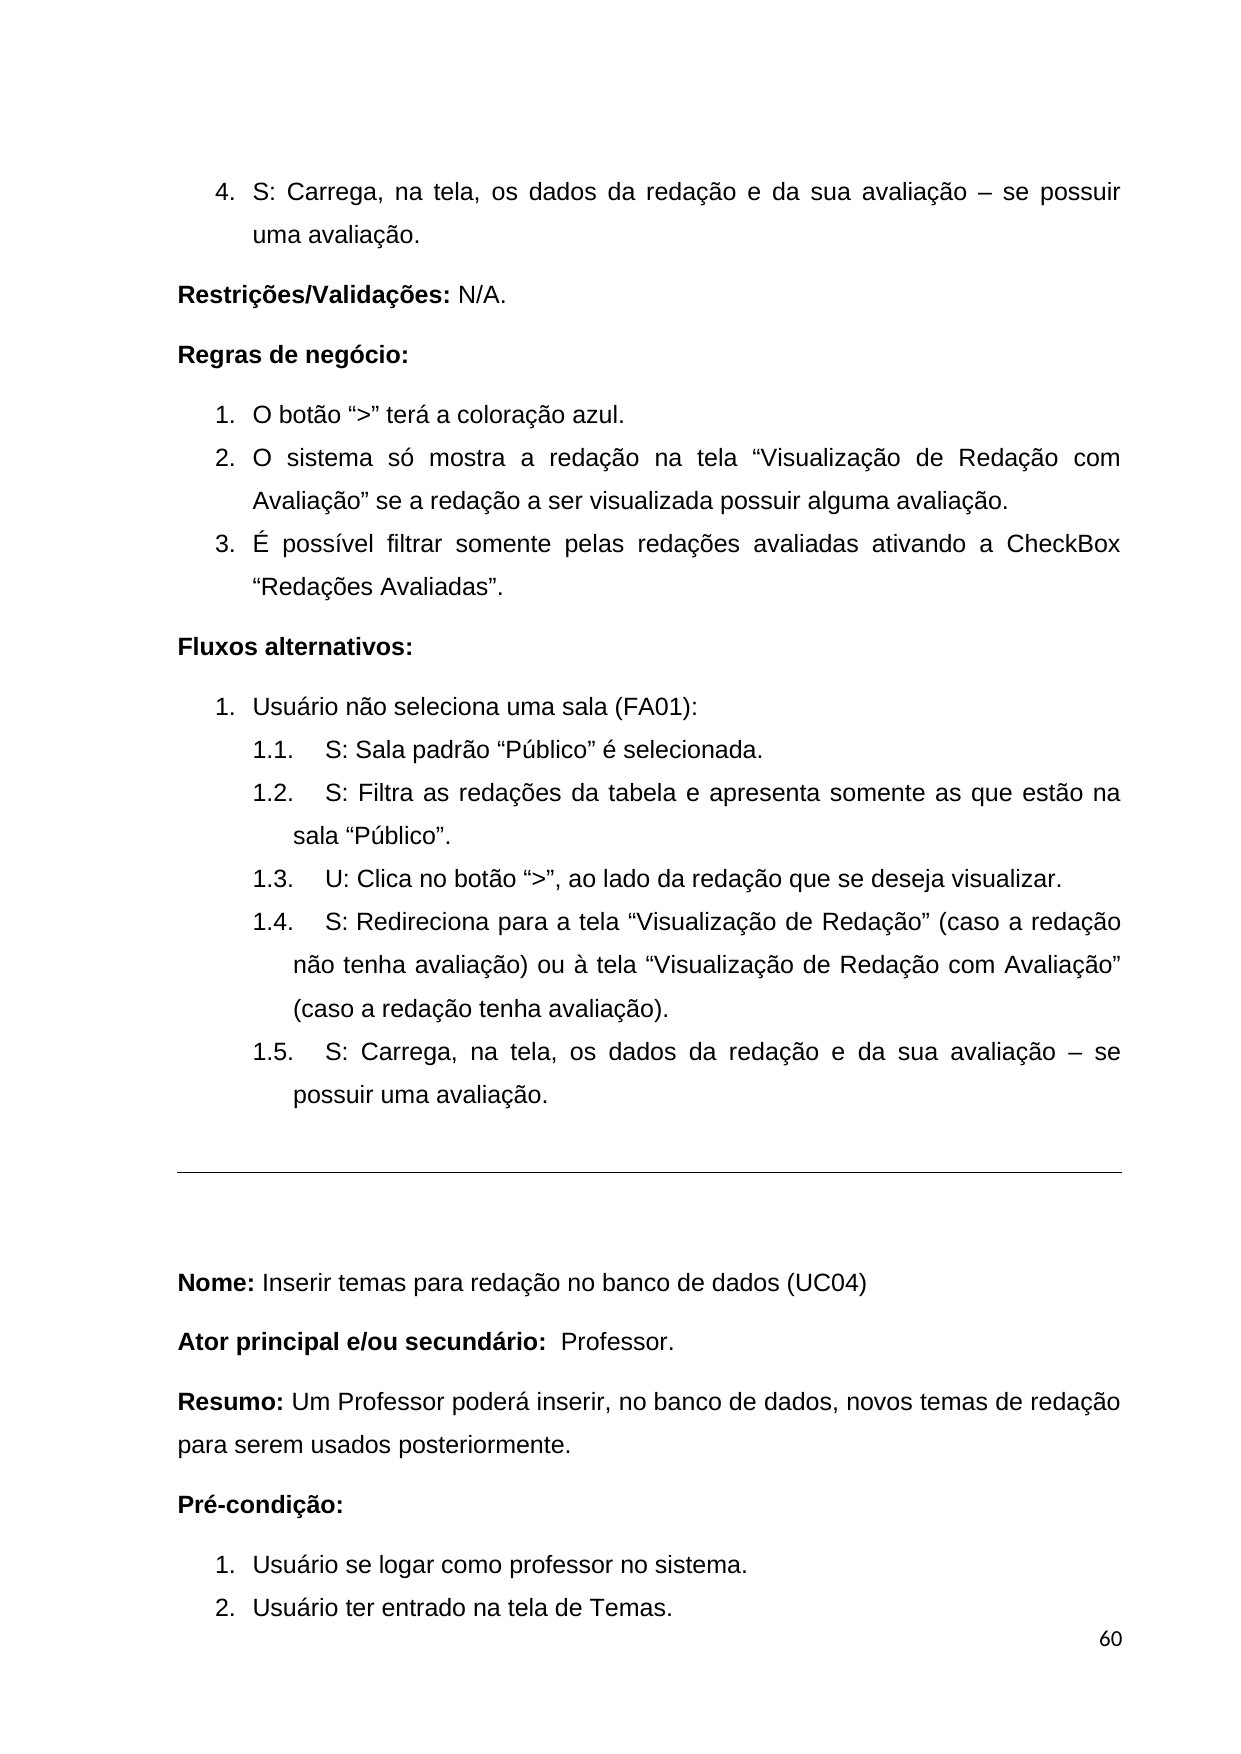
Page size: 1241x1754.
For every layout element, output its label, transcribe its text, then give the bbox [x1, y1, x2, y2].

list U: Clica no botão “>”, ao lado da redação que se deseja visualizar. [252, 864, 1122, 893]
list O botão “>” terá a coloração azul. [215, 400, 1122, 428]
text Resumo: Um Professor poderá inserir, no banco de dados, novos temas de redação para serem usados posteriormente. [177, 1387, 1122, 1459]
list Usuário não seleciona uma sala (FA01): [215, 692, 1122, 721]
list Usuário ter entrado na tela de Temas. [215, 1593, 1122, 1622]
list S: Filtra as redações da tabela e apresenta somente as que estão na sala “Público”. [252, 778, 1122, 850]
text Restrições/Validações: N/A. [177, 280, 1122, 309]
list S: Carrega, na tela, os dados da redação e da sua avaliação – se possuir uma avaliação. [215, 177, 1122, 249]
list É possível filtrar somente pelas redações avaliadas ativando a CheckBox “Redações Avaliadas”. [215, 529, 1122, 601]
text Regras de negócio: [177, 340, 1122, 369]
list S: Redireciona para a tela “Visualização de Redação” (caso a redação não tenha avaliação) ou à tela “Visualização de Redação com Avaliação” (caso a redação tenha avaliação). [252, 907, 1122, 1022]
text Nome: Inserir temas para redação no banco de dados (UC04) [177, 1268, 1122, 1296]
list O sistema só mostra a redação na tela “Visualização de Redação com Avaliação” se a redação a ser visualizada possuir alguma avaliação. [215, 443, 1122, 515]
text Ator principal e/ou secundário: Professor. [177, 1327, 1122, 1356]
list S: Carrega, na tela, os dados da redação e da sua avaliação – se possuir uma avaliação. [252, 1037, 1122, 1109]
text Fluxos alternativos: [177, 632, 1122, 661]
text Pré-condição: [177, 1490, 1122, 1519]
list S: Sala padrão “Público” é selecionada. [252, 735, 1122, 764]
list Usuário se logar como professor no sistema. [215, 1550, 1122, 1579]
